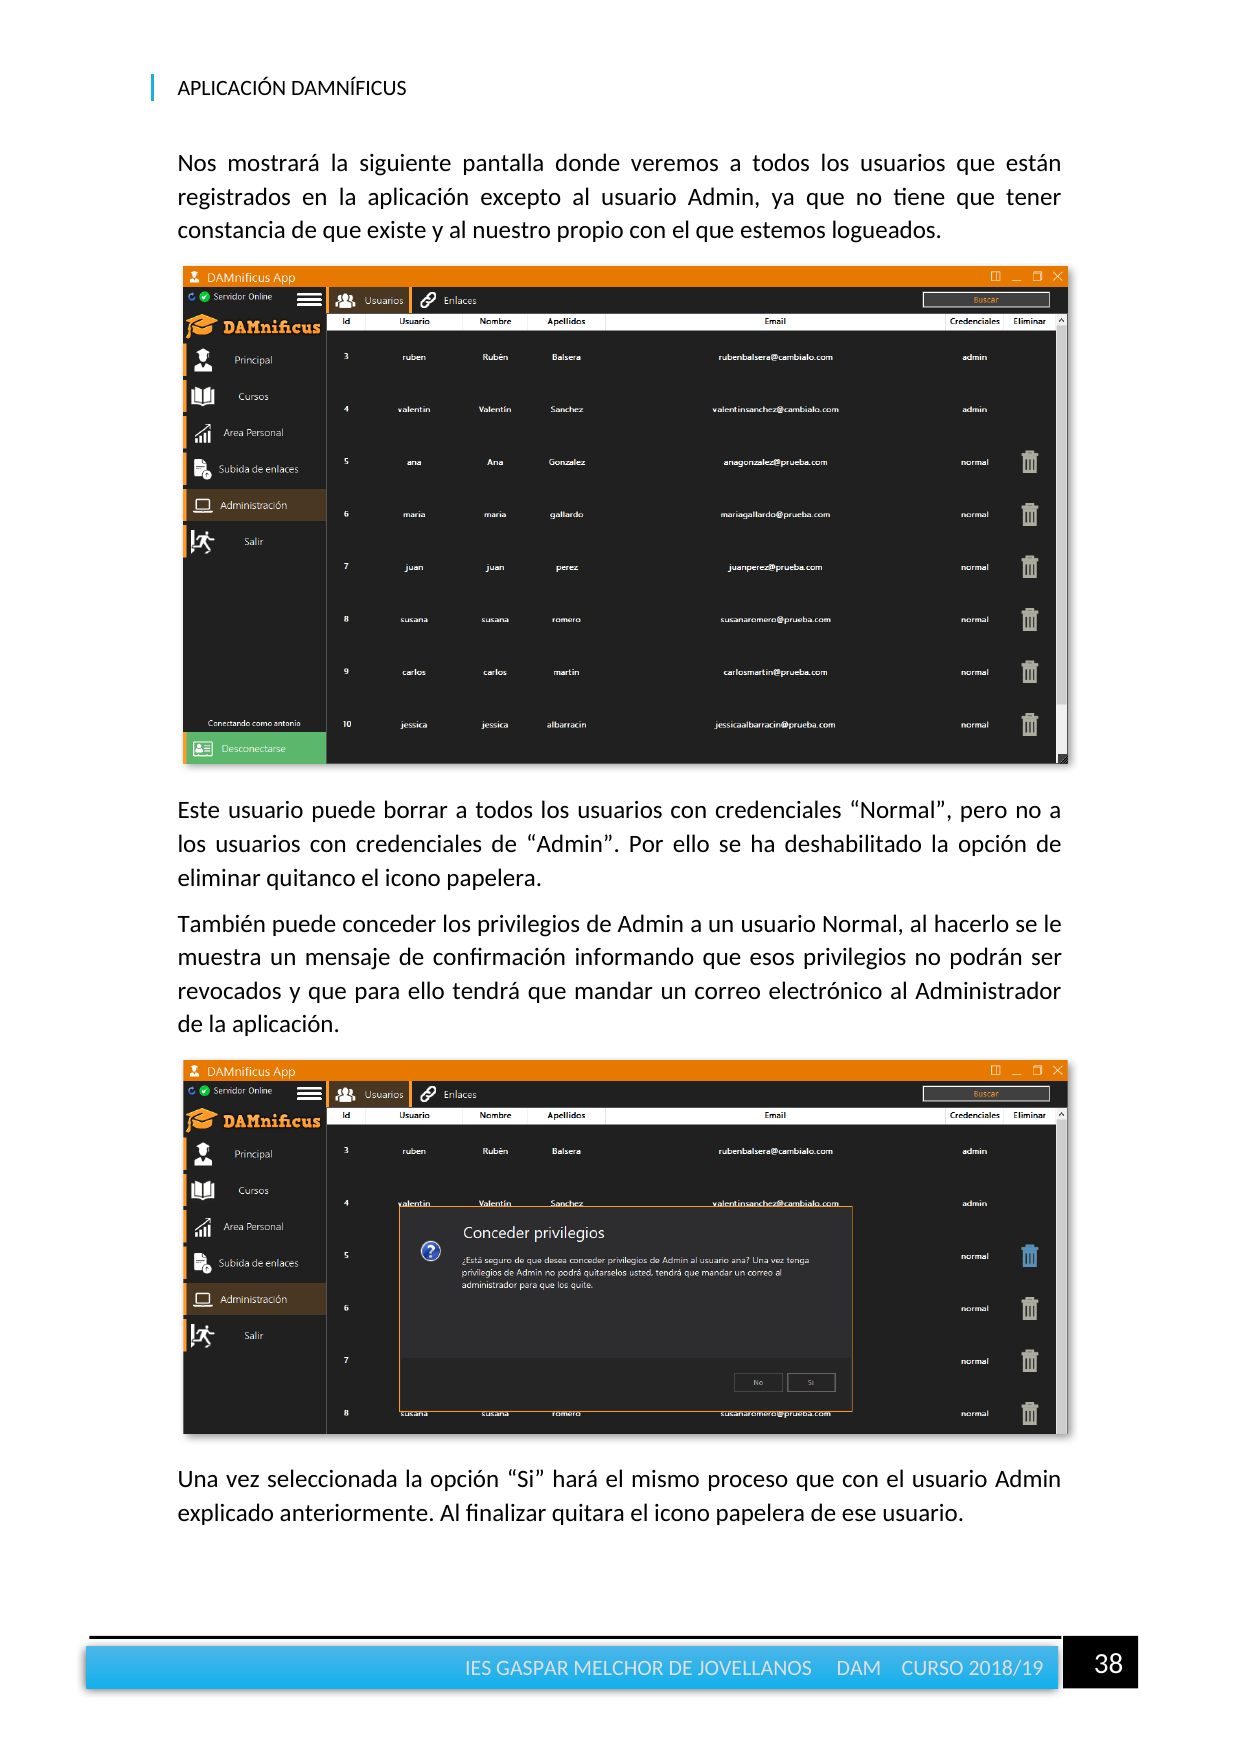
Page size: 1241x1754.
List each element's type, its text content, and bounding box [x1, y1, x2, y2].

text También puede conceder los privilegios de Admin a un usuario Normal, al hacerlo se le muestra un mensaje de confirmación informando que esos privilegios no podrán ser revocados y que para ello tendrá que mandar un correo electrónico al Administrador de la aplicación. [177, 908, 1063, 1039]
picture [183, 266, 1068, 764]
picture [183, 1060, 1068, 1434]
text Una vez seleccionada la opción “Si” hará el mismo proceso que con el usuario Admin explicado anteriormente. Al finalizar quitara el icono papelera de ese usuario. [177, 1463, 1063, 1527]
text Este usuario puede borrar a todos los usuarios con credenciales “Normal”, pero no a los usuarios con credenciales de “Admin”. Por ello se ha deshabilitado la opción de eliminar quitanco el icono papelera. [177, 795, 1063, 892]
text Nos mostrará la siguiente pantalla donde veremos a todos los usuarios que están registrados en la aplicación excepto al usuario Admin, ya que no tiene que tener constancia de que existe y al nuestro propio con el que estemos logueados. [177, 148, 1063, 245]
